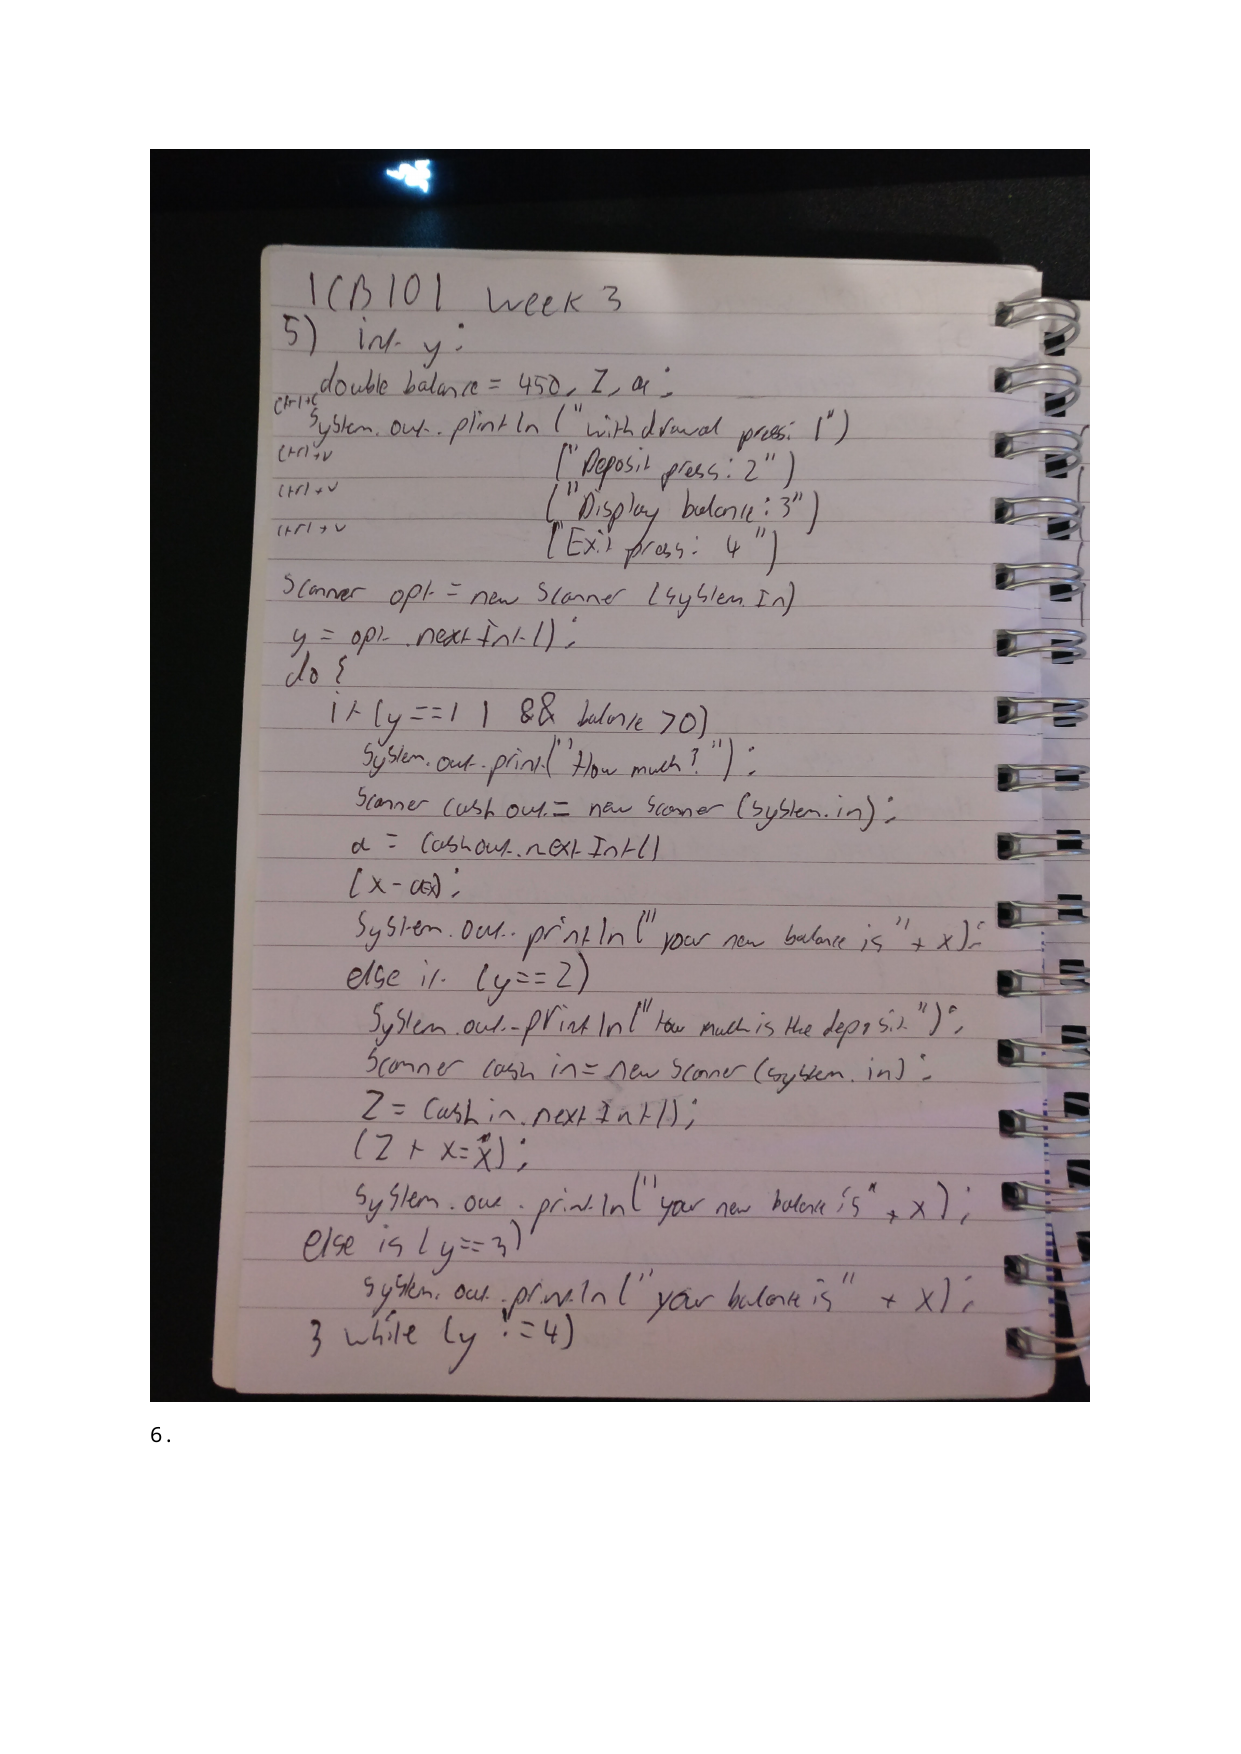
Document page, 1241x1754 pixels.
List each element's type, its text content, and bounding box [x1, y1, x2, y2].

text 6. [150, 1421, 1090, 1449]
picture [150, 149, 1090, 1402]
